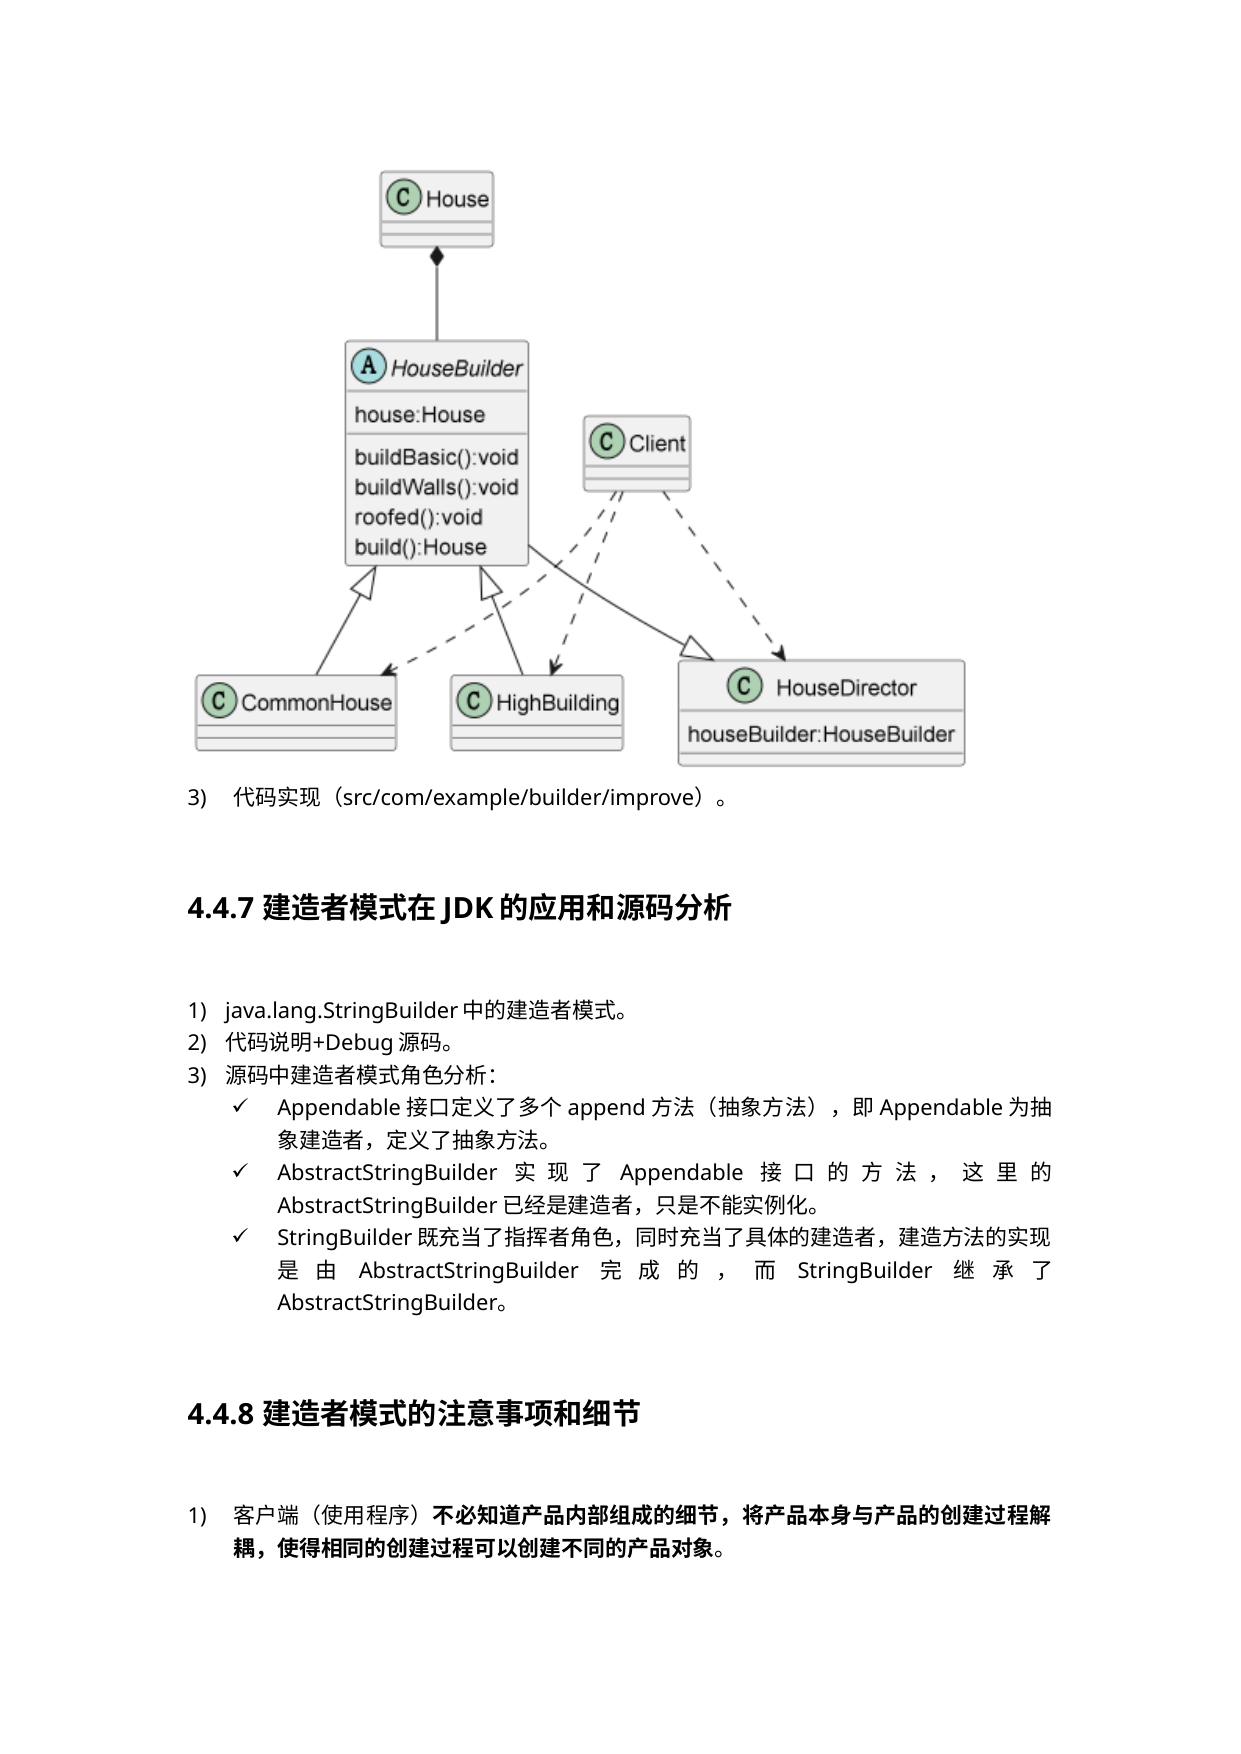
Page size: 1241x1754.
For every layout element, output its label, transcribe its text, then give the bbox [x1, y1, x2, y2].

subtitle 4.4.8 建造者模式的注意事项和细节 [187, 1379, 1053, 1444]
list 代码说明+Debug源码。 [187, 1025, 1053, 1057]
list Appendable接口定义了多个append方法（抽象方法），即Appendable为抽象建造者，定义了抽象方法。 [231, 1090, 1053, 1155]
list java.lang.StringBuilder中的建造者模式。 [187, 992, 1053, 1025]
list 客户端（使用程序）不必知道产品内部组成的细节，将产品本身与产品的创建过程解耦，使得相同的创建过程可以创建不同的产品对象。 [187, 1498, 1053, 1563]
list AbstractStringBuilder实现了Appendable接口的方法，这里的AbstractStringBuilder已经是建造者，只是不能实例化。 [231, 1155, 1053, 1220]
list 源码中建造者模式角色分析： [187, 1057, 1053, 1090]
subtitle 4.4.7 建造者模式在JDK的应用和源码分析 [187, 874, 1053, 939]
list 代码实现（src/com/example/builder/improve）。 [187, 779, 1053, 812]
picture [187, 162, 972, 775]
list StringBuilder既充当了指挥者角色，同时充当了具体的建造者，建造方法的实现是由AbstractStringBuilder完成的，而StringBuilder继承了AbstractStringBuilder。 [231, 1220, 1053, 1317]
